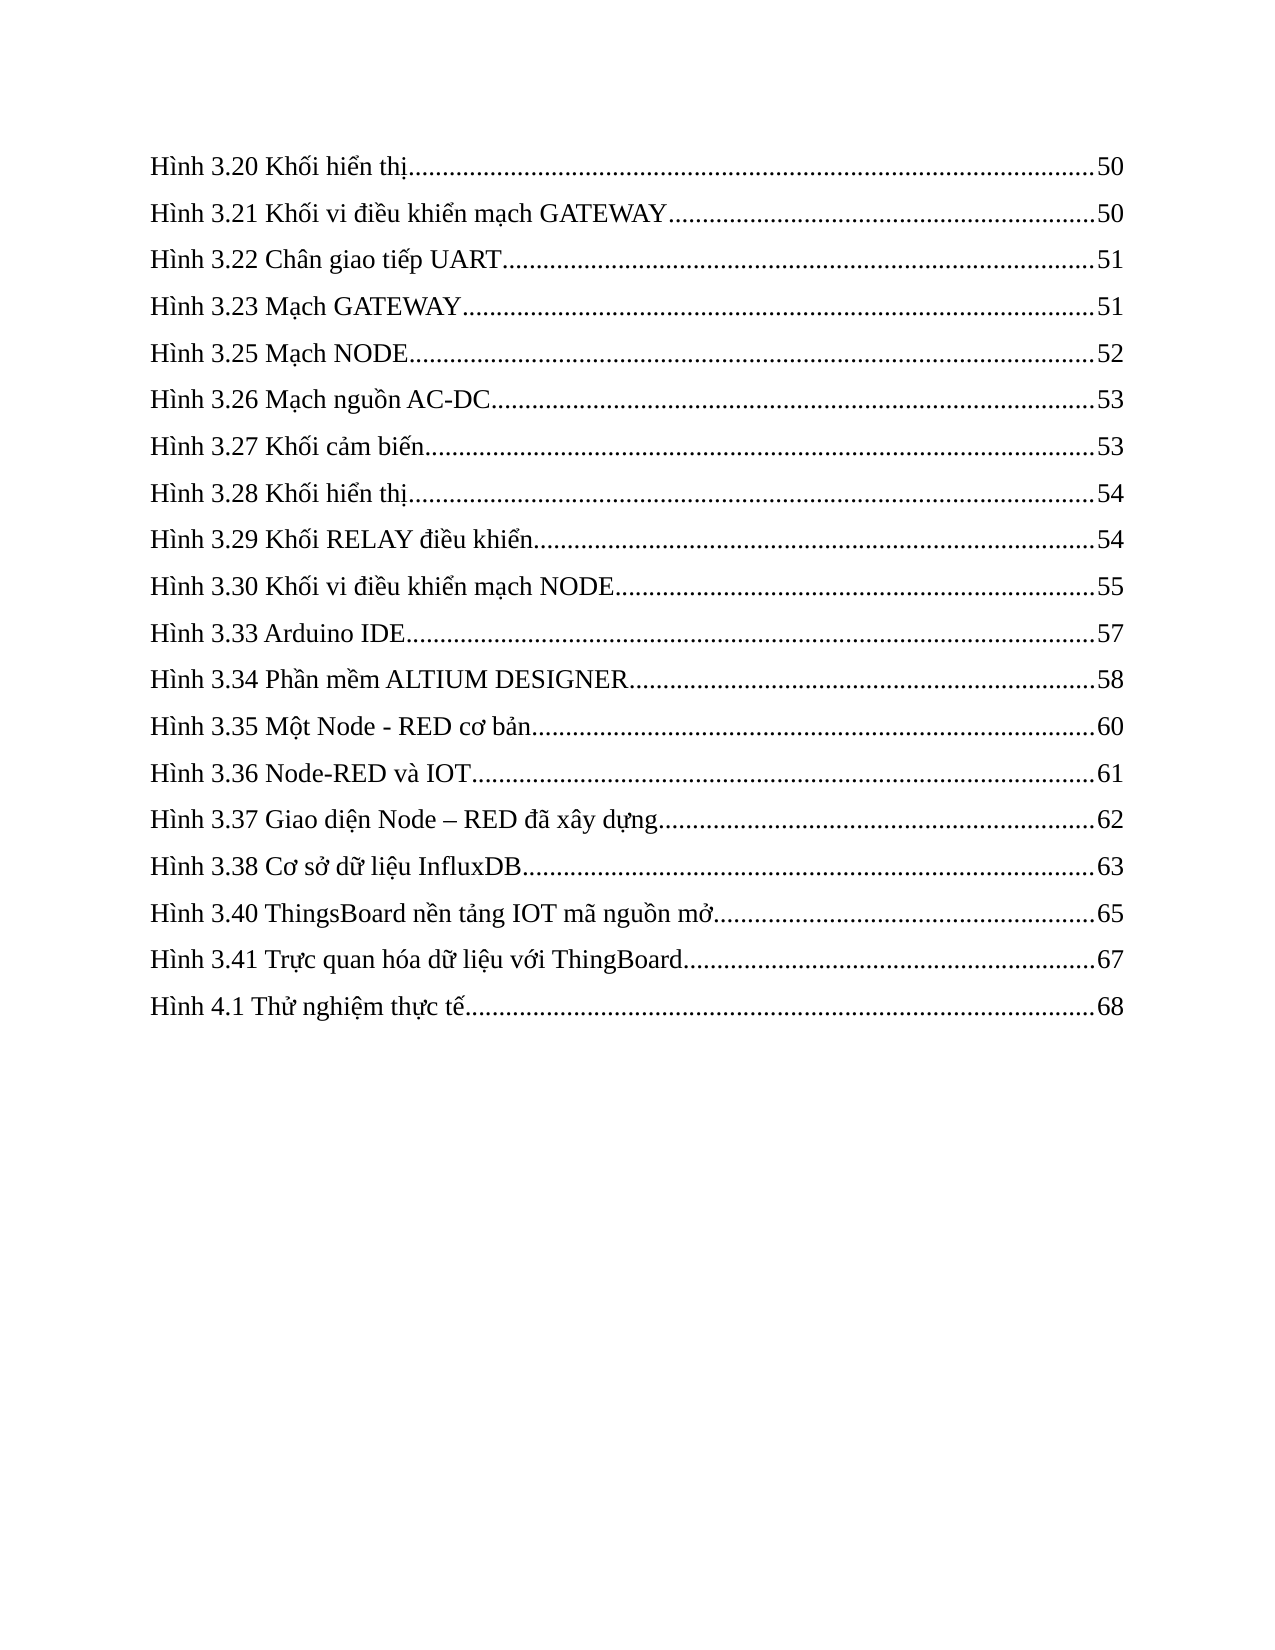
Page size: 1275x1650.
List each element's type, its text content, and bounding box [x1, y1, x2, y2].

text Hình 3.36 Node-RED và IOT 61 [150, 757, 1125, 788]
text Hình 3.27 Khối cảm biến 53 [150, 430, 1125, 461]
text Hình 3.38 Cơ sở dữ liệu InfluxDB 63 [150, 850, 1125, 881]
text Hình 3.25 Mạch NODE 52 [150, 337, 1125, 368]
text Hình 3.34 Phần mềm ALTIUM DESIGNER 58 [150, 663, 1125, 694]
text Hình 3.33 Arduino IDE 57 [150, 617, 1125, 648]
text Hình 3.20 Khối hiển thị 50 [150, 150, 1125, 181]
text Hình 3.40 ThingsBoard nền tảng IOT mã nguồn mở 65 [150, 897, 1125, 928]
text Hình 3.23 Mạch GATEWAY 51 [150, 290, 1125, 321]
text Hình 3.29 Khối RELAY điều khiển 54 [150, 523, 1125, 554]
text Hình 3.22 Chân giao tiếp UART 51 [150, 243, 1125, 274]
text Hình 3.26 Mạch nguồn AC-DC 53 [150, 383, 1125, 414]
text Hình 4.1 Thử nghiệm thực tế 68 [150, 990, 1125, 1021]
text Hình 3.35 Một Node - RED cơ bản 60 [150, 710, 1125, 741]
text Hình 3.21 Khối vi điều khiển mạch GATEWAY 50 [150, 197, 1125, 228]
text Hình 3.30 Khối vi điều khiển mạch NODE 55 [150, 570, 1125, 601]
text Hình 3.41 Trực quan hóa dữ liệu với ThingBoard 67 [150, 943, 1125, 974]
text Hình 3.37 Giao diện Node – RED đã xây dựng 62 [150, 803, 1125, 834]
text Hình 3.28 Khối hiển thị 54 [150, 477, 1125, 508]
